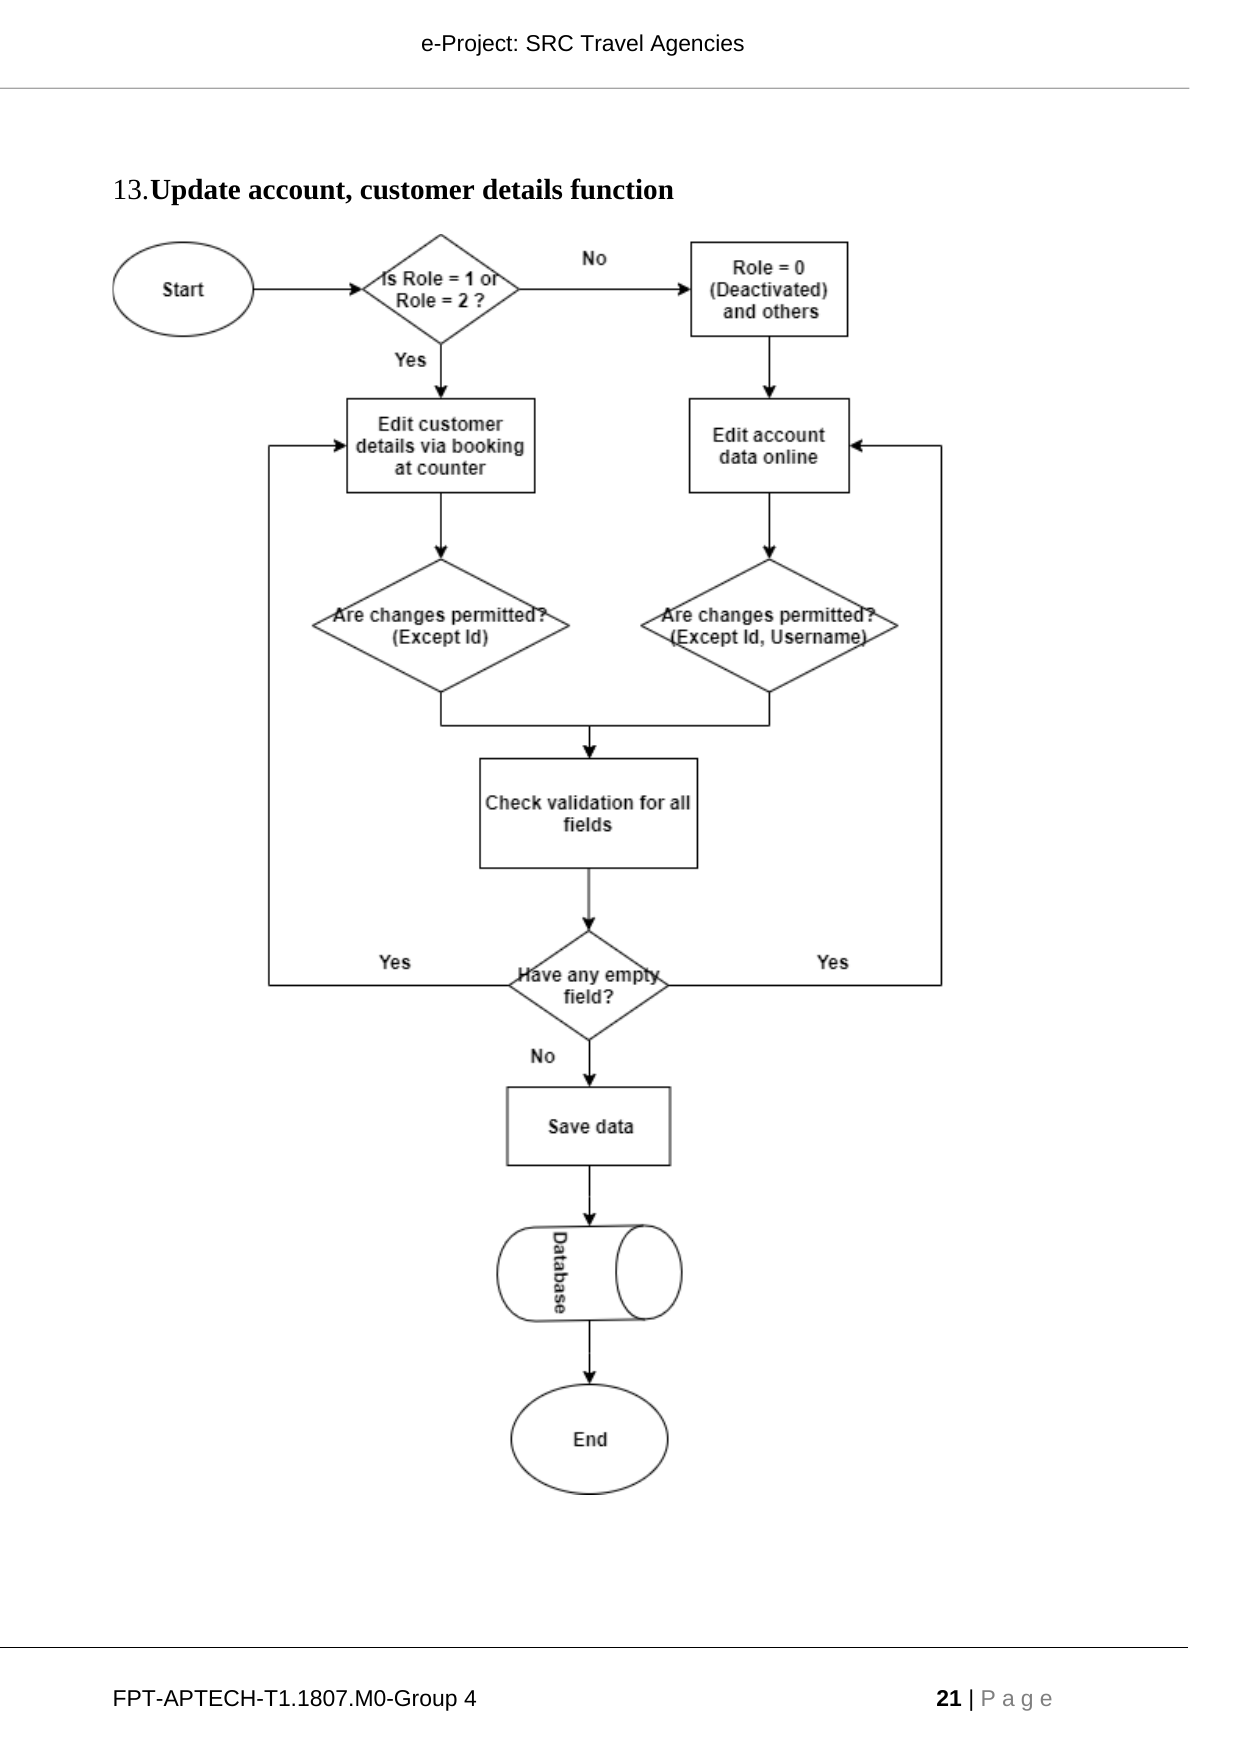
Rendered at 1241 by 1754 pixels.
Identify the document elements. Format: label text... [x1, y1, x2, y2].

subtitle Update account, customer details function [112, 172, 1162, 206]
picture [112, 234, 955, 1495]
